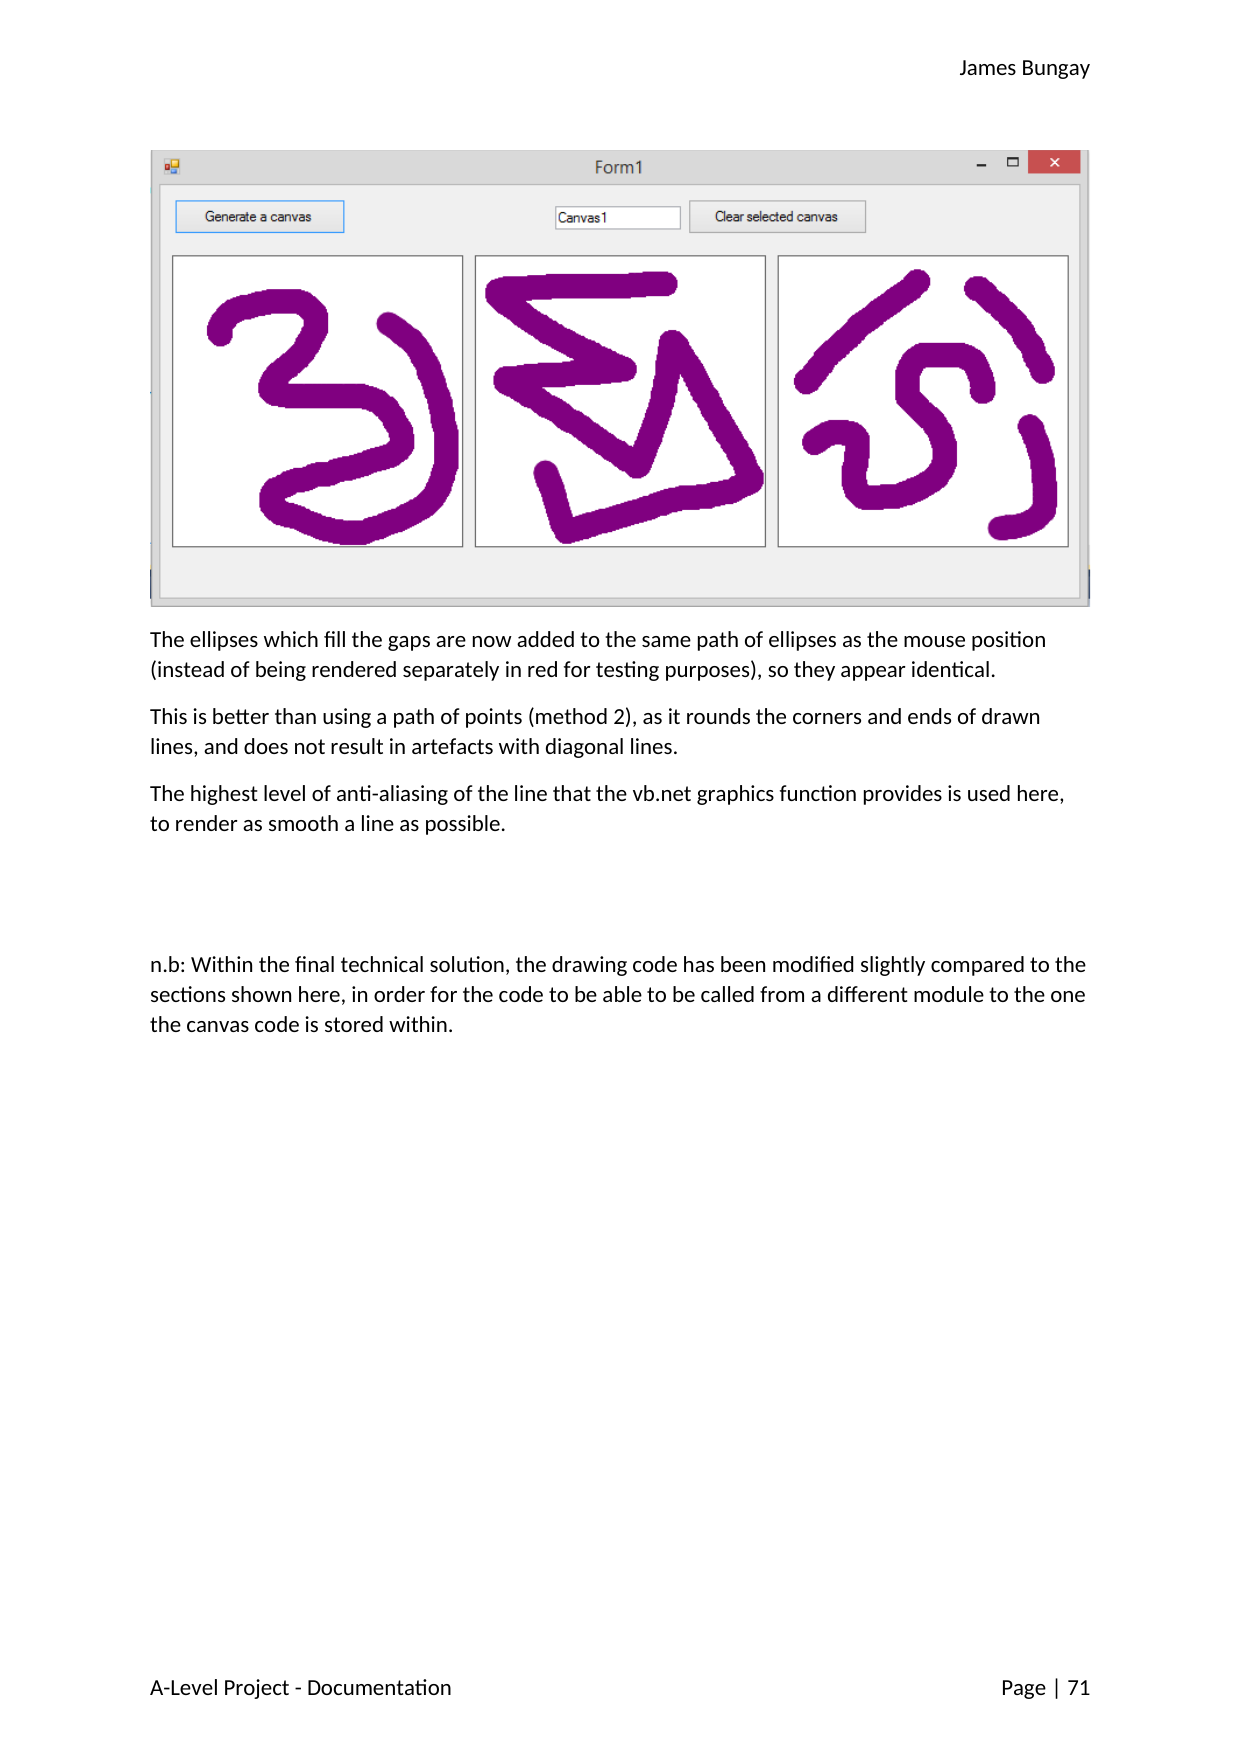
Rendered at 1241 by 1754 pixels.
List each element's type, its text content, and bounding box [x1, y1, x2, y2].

text The ellipses which fill the gaps are now added to the same path of ellipses as the mouse position (instead of being rendered separately in red for testing purposes), so they appear identical. [150, 625, 1090, 683]
text n.b: Within the final technical solution, the drawing code has been modified slightly compared to the sections shown here, in order for the code to be able to be called from a different module to the one the canvas code is stored within. [150, 950, 1090, 1038]
picture [150, 150, 1091, 607]
text This is better than using a path of points (method 2), as it rounds the corners and ends of drawn lines, and does not result in artefacts with diagonal lines. [150, 702, 1090, 760]
text The highest level of anti-aliasing of the line that the vb.net graphics function provides is used here, to render as smooth a line as possible. [150, 779, 1090, 837]
